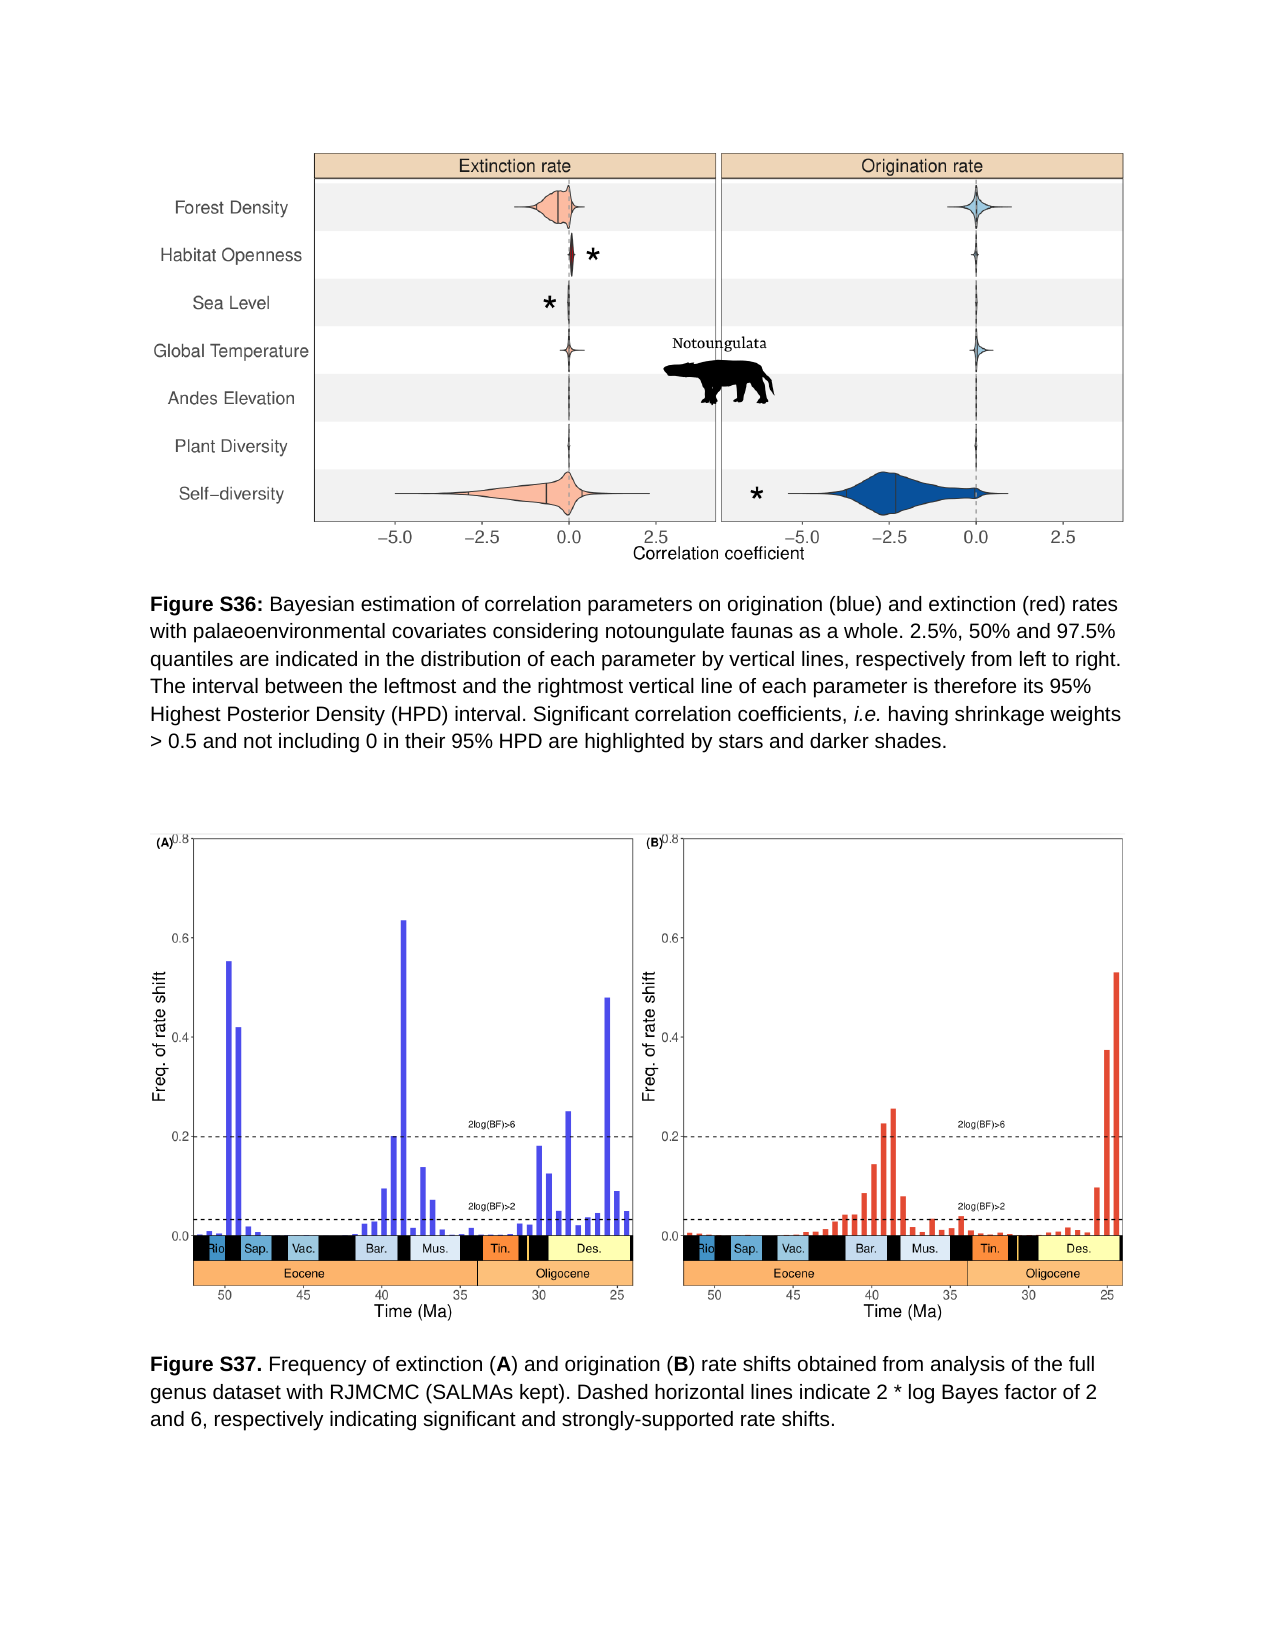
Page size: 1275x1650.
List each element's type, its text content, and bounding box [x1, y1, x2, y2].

picture [150, 833, 1125, 1324]
text Figure S36: Bayesian estimation of correlation parameters on origination (blue) and extinction (red) rates with palaeoenvironmental covariates considering notoungulate faunas as a whole. 2.5%, 50% and 97.5% quantiles are indicated in the distribution of each parameter by vertical lines, respectively from left to right. The interval between the leftmost and the rightmost vertical line of each parameter is therefore its 95% Highest Posterior Density (HPD) interval. Significant correlation coefficients, i.e. having shrinkage weights > 0.5 and not including 0 in their 95% HPD are highlighted by stars and darker shades. [150, 591, 1125, 753]
text Figure S37. Frequency of extinction (A) and origination (B) rate shifts obtained from analysis of the full genus dataset with RJMCMC (SALMAs kept). Dashed horizontal lines indicate 2 * log Bayes factor of 2 and 6, respectively indicating significant and strongly-supported rate shifts. [150, 1352, 1125, 1431]
picture [150, 150, 1125, 563]
